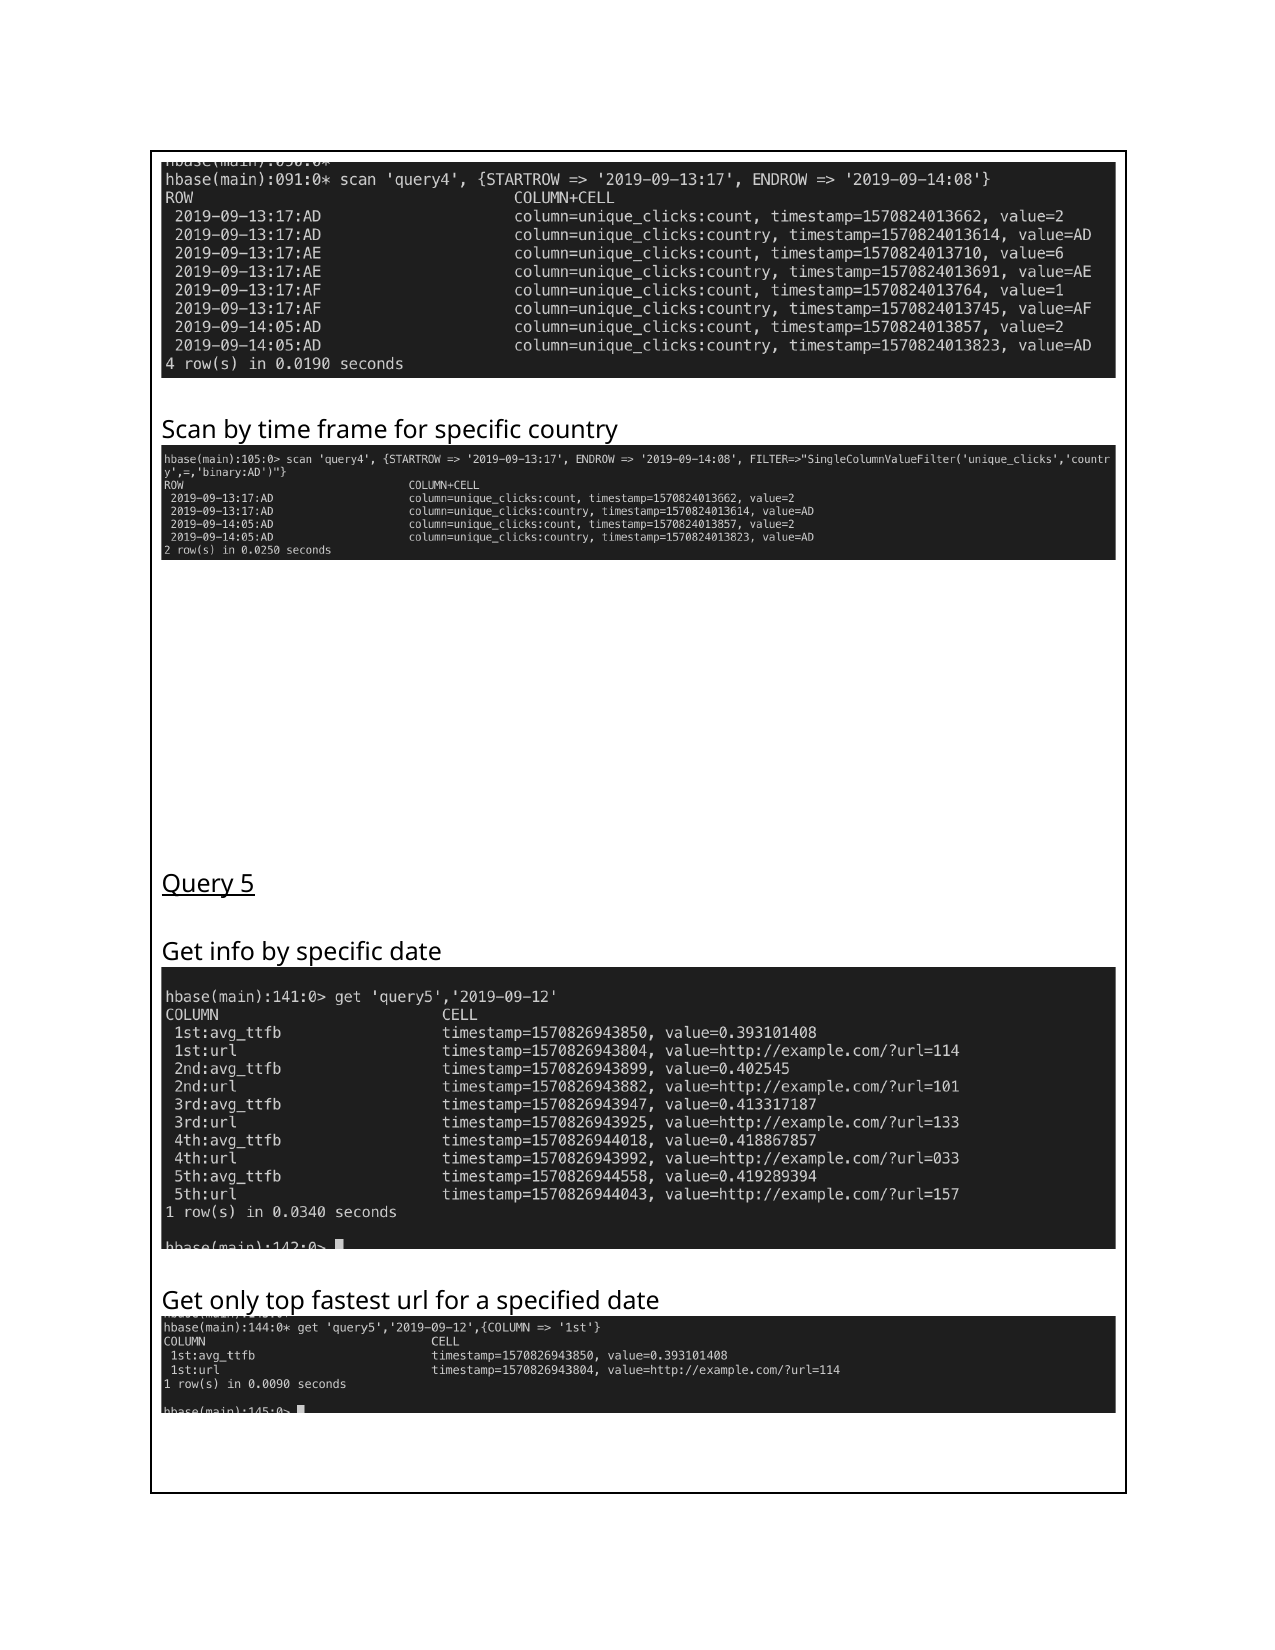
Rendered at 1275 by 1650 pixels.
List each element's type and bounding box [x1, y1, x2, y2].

picture [161, 445, 1116, 560]
picture [161, 162, 1116, 378]
picture [161, 1316, 1116, 1413]
table_header [152, 152, 1125, 1492]
picture [161, 967, 1116, 1249]
